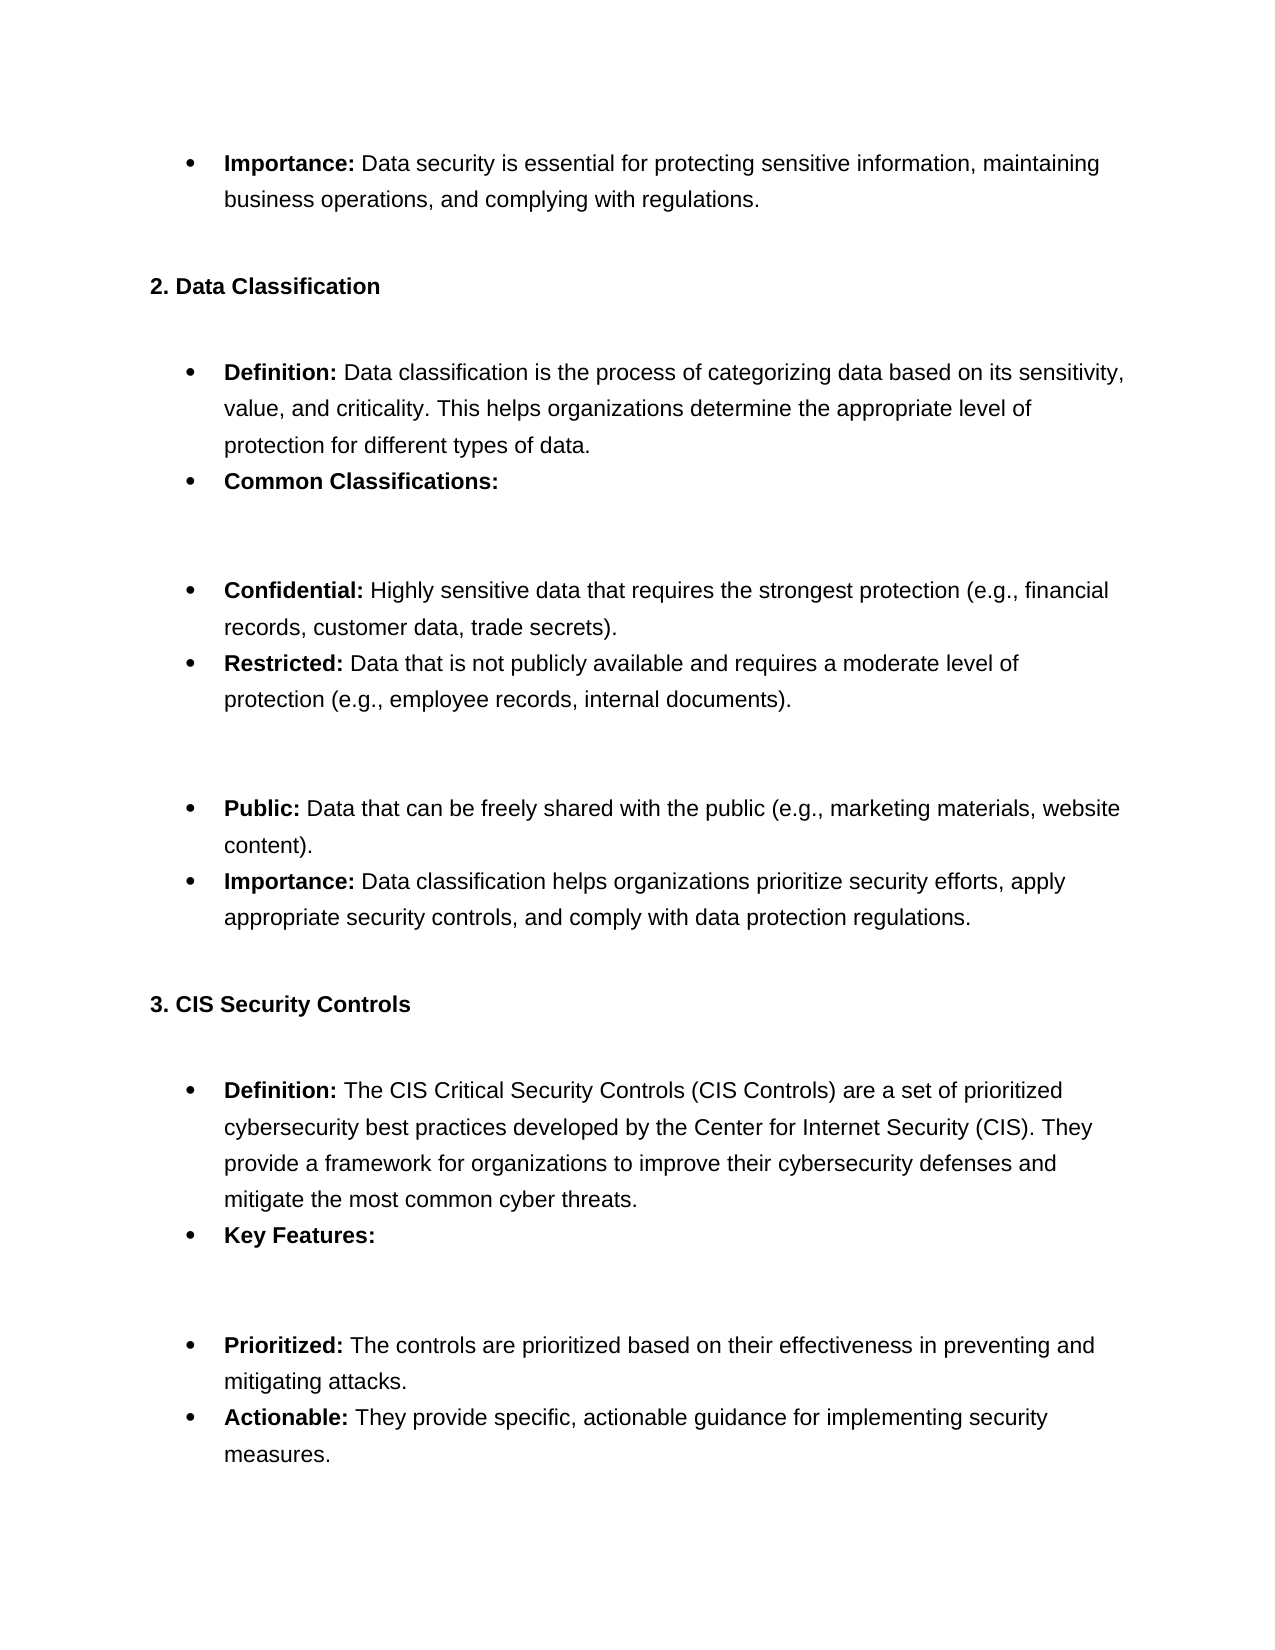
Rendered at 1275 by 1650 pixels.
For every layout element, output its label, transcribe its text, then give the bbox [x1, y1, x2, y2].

text 3. CIS Security Controls [150, 991, 1125, 1017]
list Public: Data that can be freely shared with the public (e.g., marketing materials, website content). [186, 795, 1125, 858]
list Importance: Data classification helps organizations prioritize security efforts, apply appropriate security controls, and comply with data protection regulations. [186, 868, 1125, 931]
text 2. Data Classification [150, 273, 1125, 299]
list Confidential: Highly sensitive data that requires the strongest protection (e.g., financial records, customer data, trade secrets). [186, 577, 1125, 640]
list Common Classifications: [186, 468, 1125, 567]
list Definition: Data classification is the process of categorizing data based on its sensitivity, value, and criticality. This helps organizations determine the appropriate level of protection for different types of data. [186, 359, 1125, 458]
list Importance: Data security is essential for protecting sensitive information, maintaining business operations, and complying with regulations. [186, 150, 1125, 213]
list Restricted: Data that is not publicly available and requires a moderate level of protection (e.g., employee records, internal documents). [186, 650, 1125, 785]
list Prioritized: The controls are prioritized based on their effectiveness in preventing and mitigating attacks. [186, 1332, 1125, 1394]
list Actionable: They provide specific, actionable guidance for implementing security measures. [186, 1404, 1125, 1467]
list Definition: The CIS Critical Security Controls (CIS Controls) are a set of prioritized cybersecurity best practices developed by the Center for Internet Security (CIS). They provide a framework for organizations to improve their cybersecurity defenses and mitigate the most common cyber threats. [186, 1077, 1125, 1212]
list Key Features: [186, 1222, 1125, 1322]
